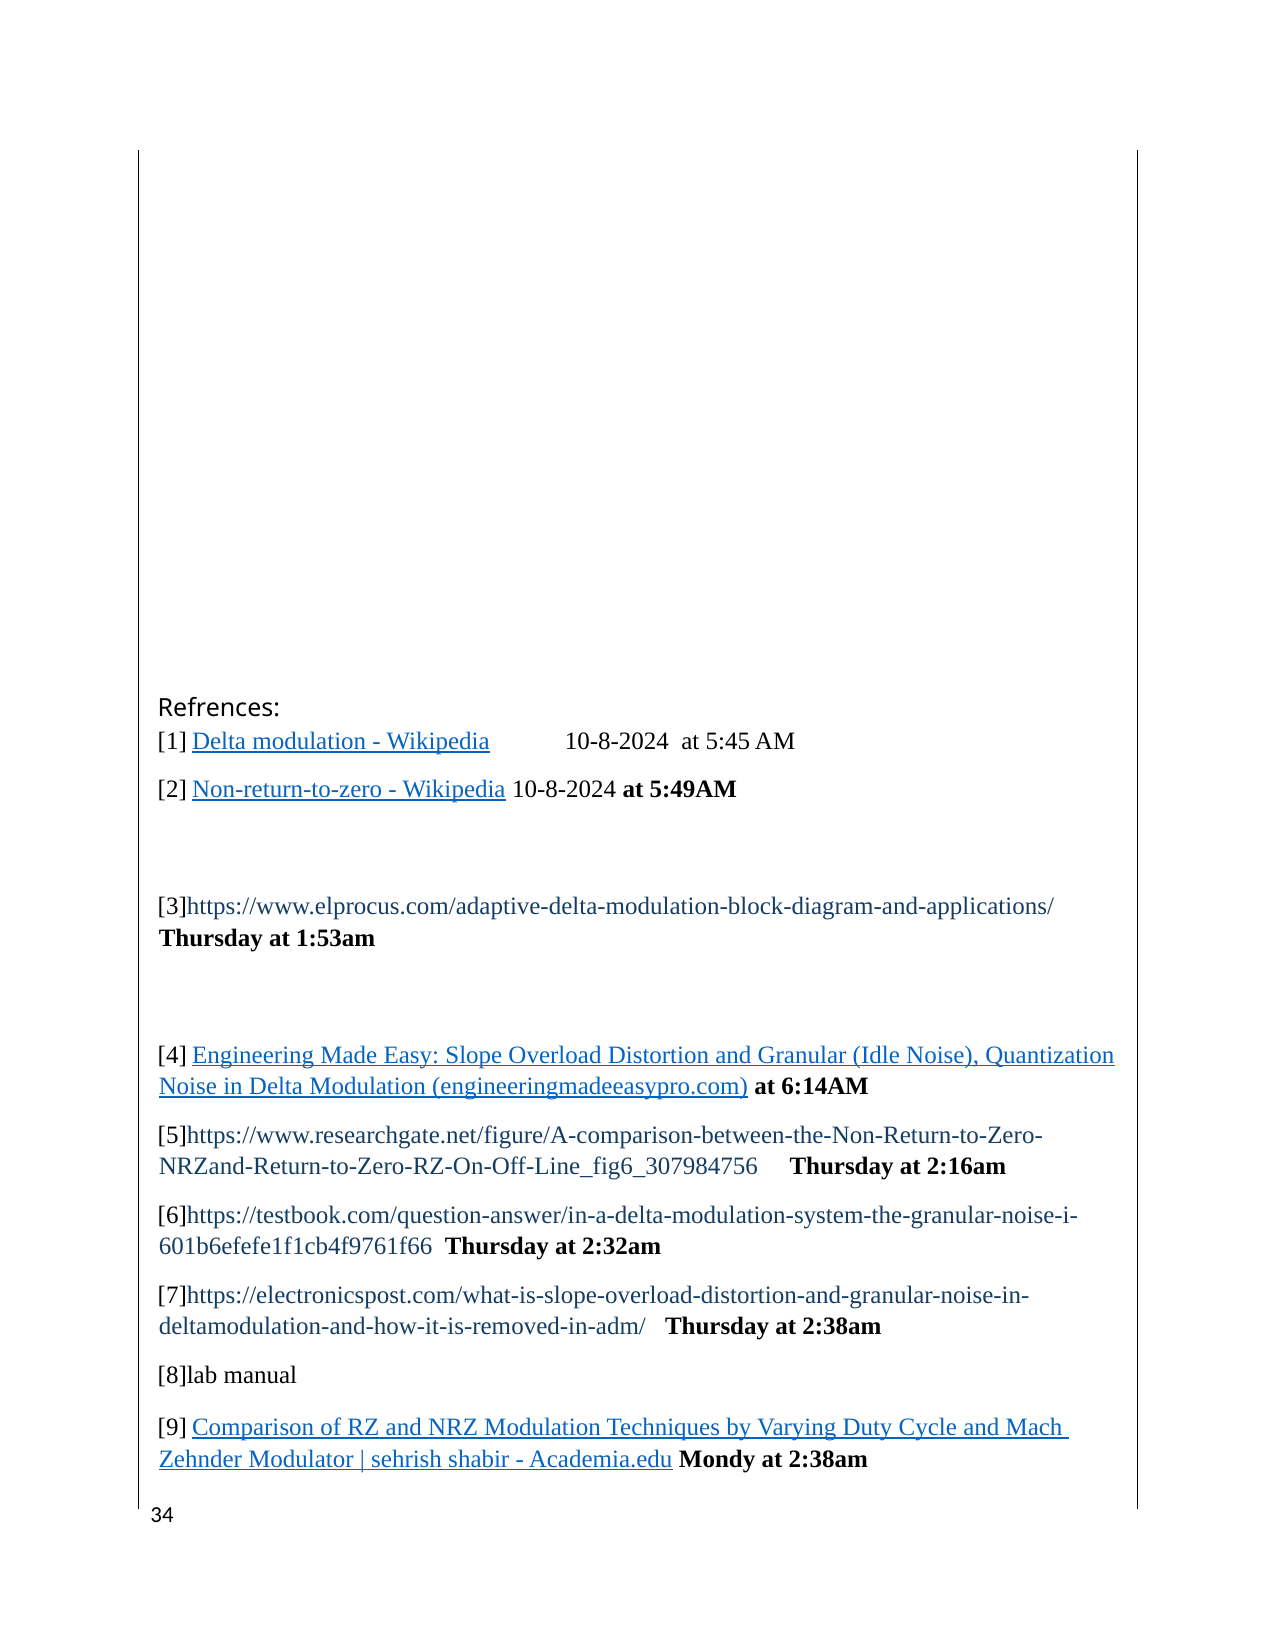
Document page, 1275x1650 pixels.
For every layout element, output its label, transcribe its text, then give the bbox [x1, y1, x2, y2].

subtitle Refrences: [150, 689, 1118, 723]
text [9] Comparison of RZ and NRZ Modulation Techniques by Varying Duty Cycle and Mach Zehnder Modulator | sehrish shabir - Academia.edu Mondy at 2:38am [148, 1412, 1118, 1473]
text [8]lab manual [148, 1360, 1118, 1389]
text [6]https://testbook.com/question-answer/in-a-delta-modulation-system-the-granular-noise-i-601b6efefe1f1cb4f9761f66 Thursday at 2:32am [148, 1200, 1118, 1260]
text [4] Engineering Made Easy: Slope Overload Distortion and Granular (Idle Noise), Quantization Noise in Delta Modulation (engineeringmadeeasypro.com) at 6:14AM [148, 1040, 1118, 1100]
text [3]https://www.elprocus.com/adaptive-delta-modulation-block-diagram-and-applications/ Thursday at 1:53am [148, 891, 1118, 952]
text [2] Non-return-to-zero - Wikipedia 10-8-2024 at 5:49AM [148, 774, 1118, 803]
text [5]https://www.researchgate.net/figure/A-comparison-between-the-Non-Return-to-Zero-NRZand-Return-to-Zero-RZ-On-Off-Line_fig6_307984756 Thursday at 2:16am [148, 1120, 1118, 1180]
text [7]https://electronicspost.com/what-is-slope-overload-distortion-and-granular-noise-in-deltamodulation-and-how-it-is-removed-in-adm/ Thursday at 2:38am [148, 1280, 1118, 1340]
text [1] Delta modulation - Wikipedia 10-8-2024 at 5:45 AM [148, 726, 1118, 755]
